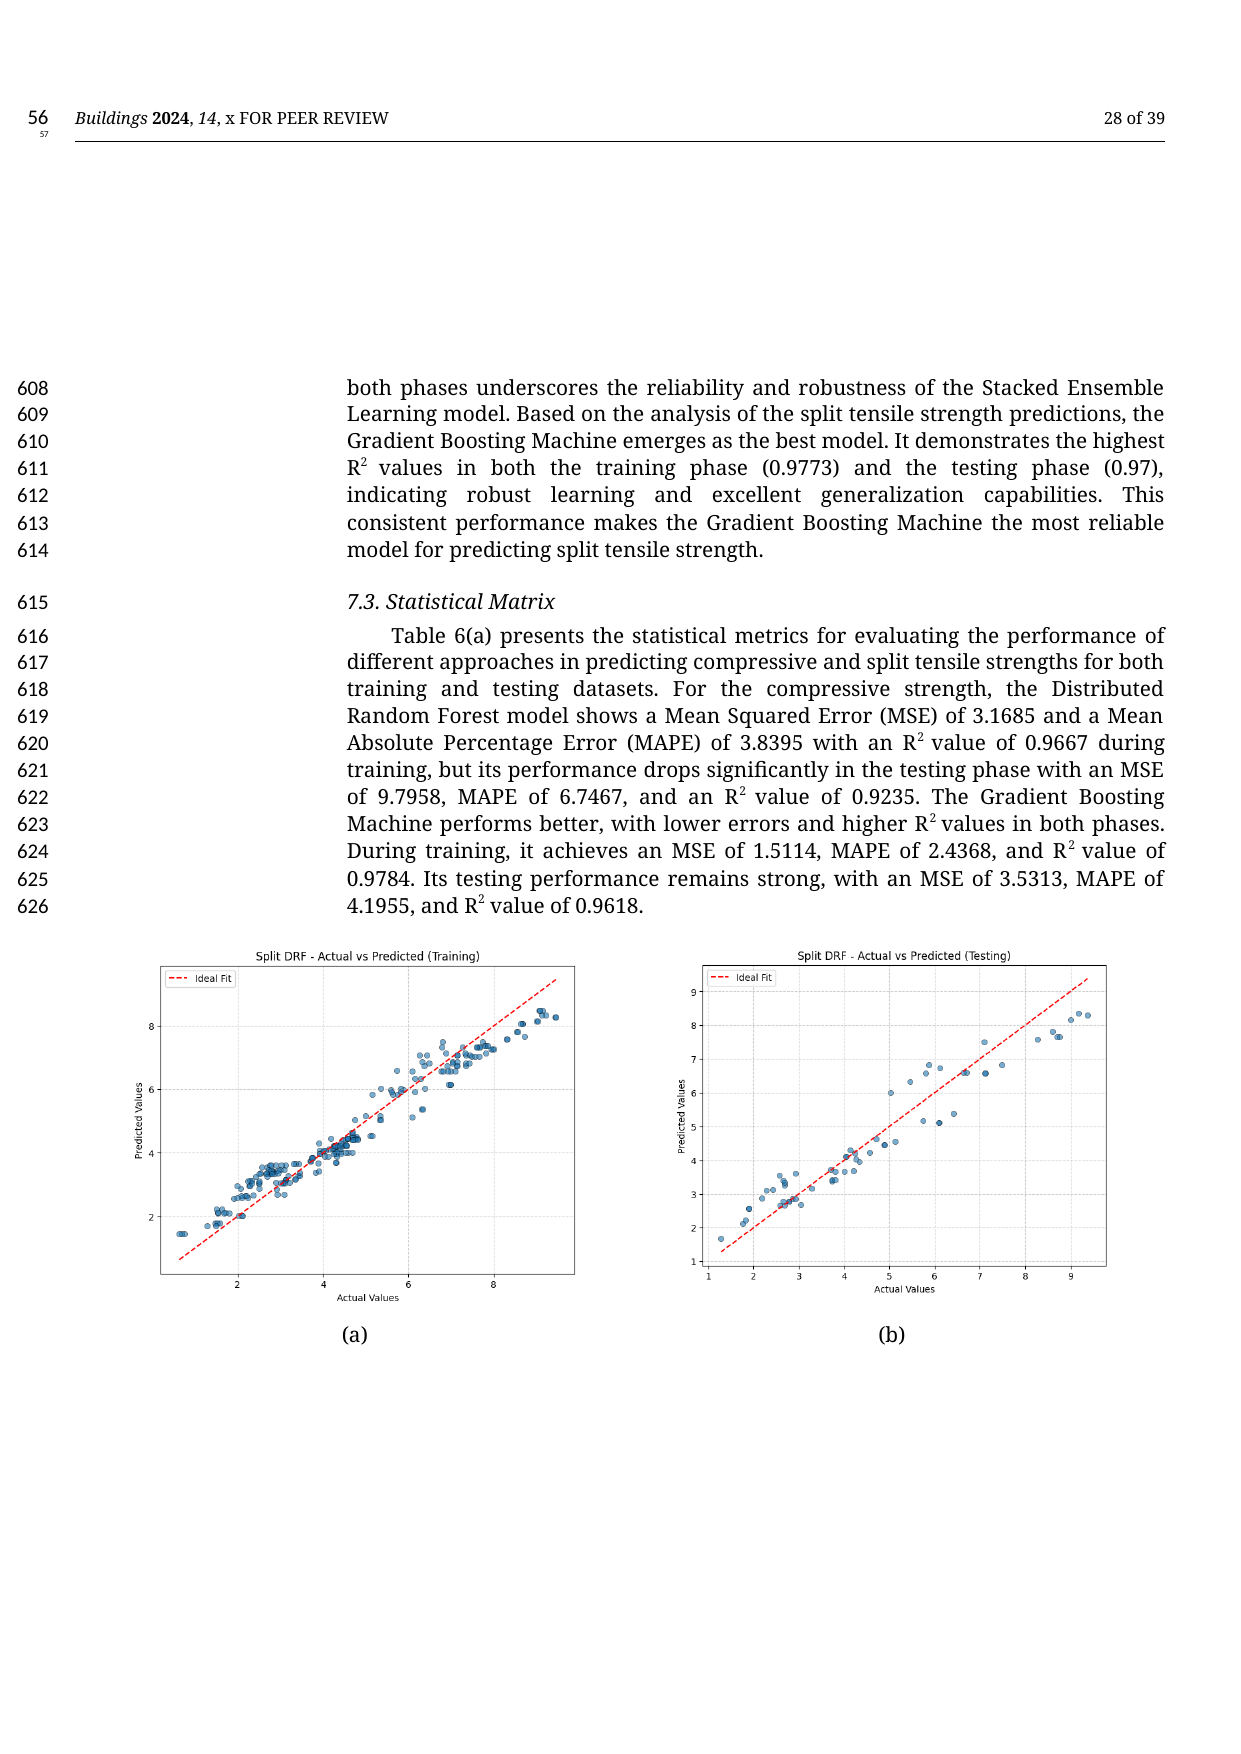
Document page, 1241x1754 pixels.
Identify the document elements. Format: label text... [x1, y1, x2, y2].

subtitle 7.3. Statistical Matrix [347, 588, 1165, 615]
picture [671, 944, 1112, 1300]
picture [128, 944, 581, 1309]
table_cell (a) [83, 1318, 626, 1352]
text Table 6(a) presents the statistical metrics for evaluating the performance of different approaches in predicting compressive and split tensile strengths for both training and testing datasets. For the compressive strength, the Distributed Random Forest model shows a Mean Squared Error (MSE) of 3.1685 and a Mean Absolute Percentage Error (MAPE) of 3.8395 with an R2 value of 0.9667 during training, but its performance drops significantly in the testing phase with an MSE of 9.7958, MAPE of 6.7467, and an R2 value of 0.9235. The Gradient Boosting Machine performs better, with lower errors and higher R2 values in both phases. During training, it achieves an MSE of 1.5114, MAPE of 2.4368, and R2 value of 0.9784. Its testing performance remains strong, with an MSE of 3.5313, MAPE of 4.1955, and R2 value of 0.9618. [347, 621, 1165, 919]
table_header [626, 919, 1157, 1318]
table_cell (b) [626, 1318, 1157, 1352]
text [347, 374, 1165, 563]
table_header [83, 919, 626, 1318]
